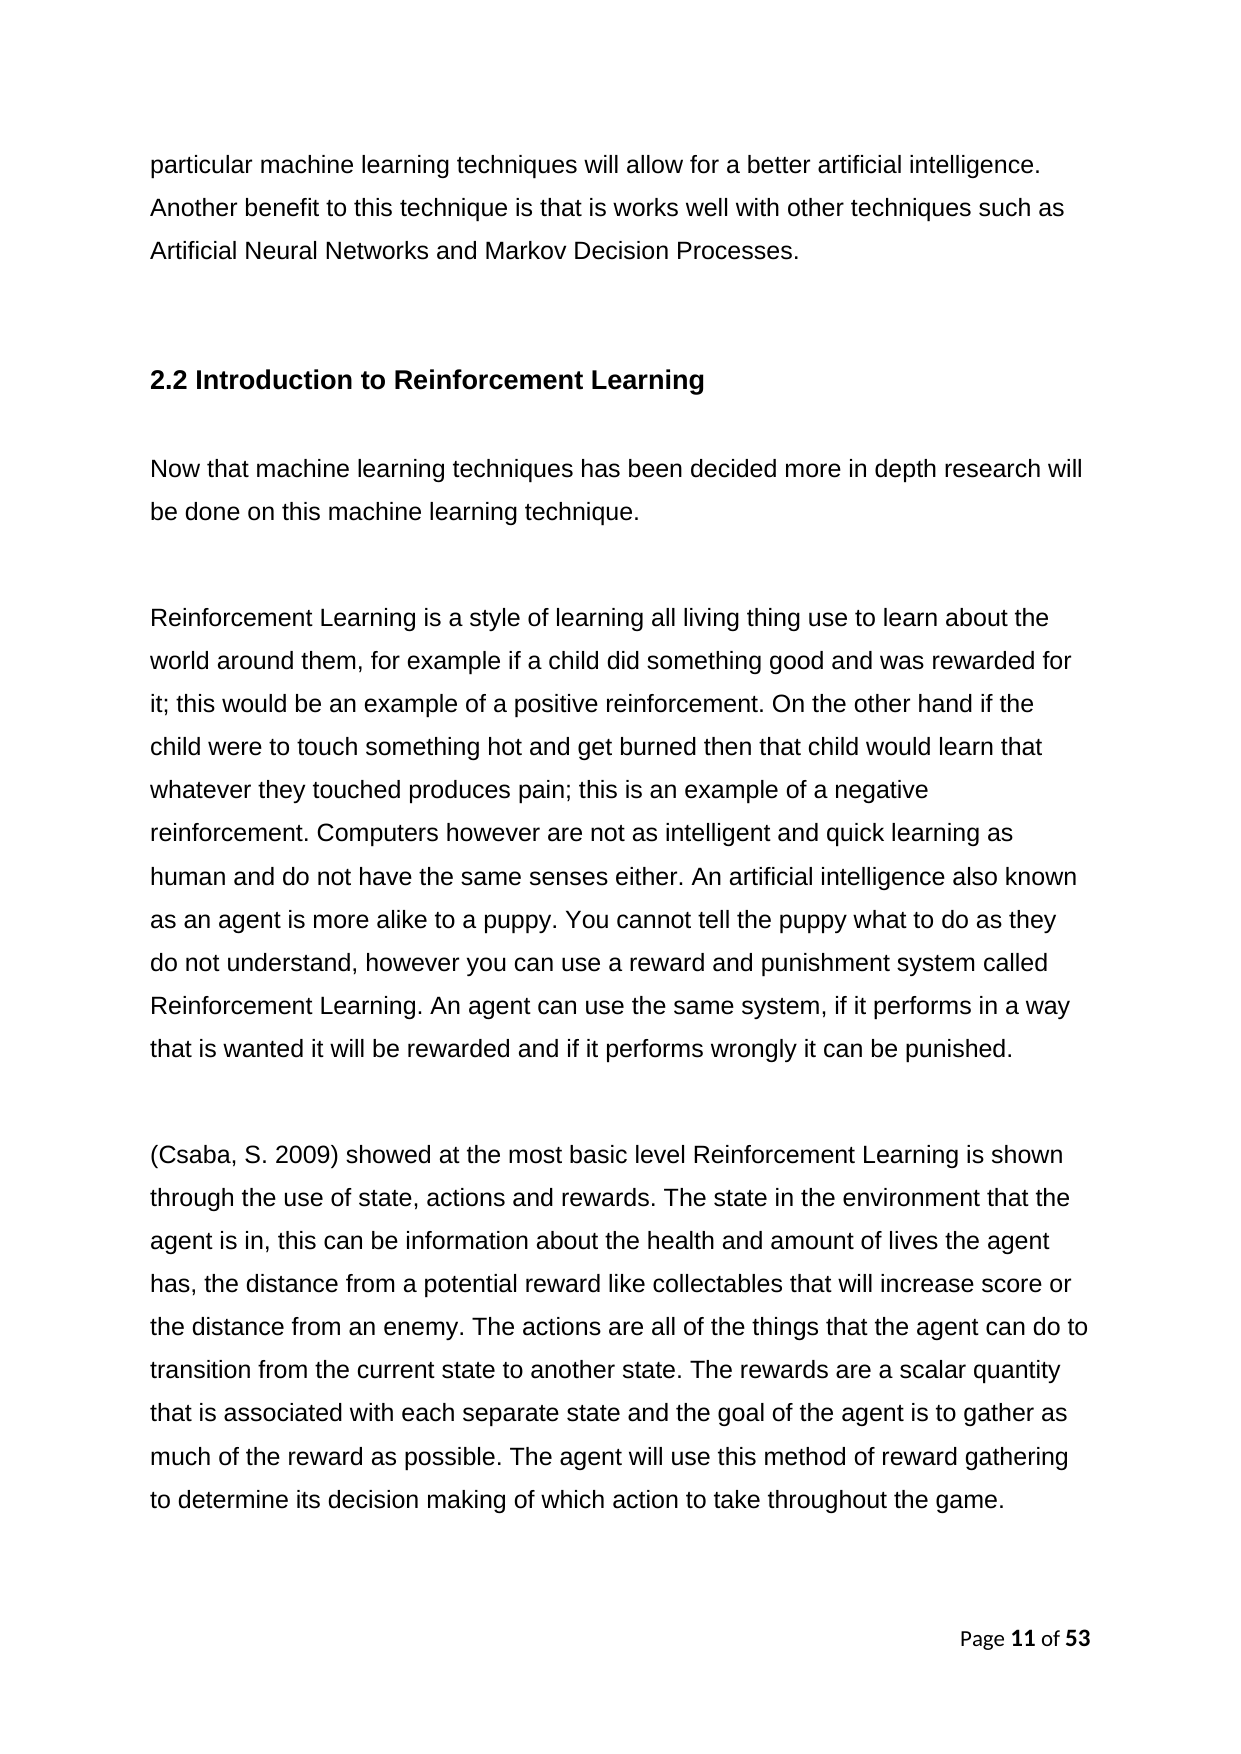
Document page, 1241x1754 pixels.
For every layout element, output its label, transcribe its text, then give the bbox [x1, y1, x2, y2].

text Now that machine learning techniques has been decided more in depth research will be done on this machine learning technique. [150, 411, 1090, 568]
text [150, 150, 1090, 265]
text (Csaba, S. 2009) showed at the most basic level Reinforcement Learning is shown through the use of state, actions and rewards. The state in the environment that the agent is in, this can be information about the health and amount of lives the agent has, the distance from a potential reward like collectables that will increase score or the distance from an enemy. The actions are all of the things that the agent can do to transition from the current state to another state. The rewards are a scalar quantity that is associated with each separate state and the goal of the agent is to gather as much of the reward as possible. The agent will use this method of reward gathering to determine its decision making of which action to take throughout the game. [150, 1139, 1090, 1555]
subtitle 2.2 Introduction to Reinforcement Learning [150, 364, 1090, 395]
text Reinforcement Learning is a style of learning all living thing use to learn about the world around them, for example if a child did something good and was rewarded for it; this would be an example of a positive reinforcement. On the other hand if the child were to touch something hot and get burned then that child would learn that whatever they touched produces pain; this is an example of a negative reinforcement. Computers however are not as intelligent and quick learning as human and do not have the same senses either. An artificial intelligence also known as an agent is more alike to a puppy. You cannot tell the puppy what to do as they do not understand, however you can use a reward and punishment system called Reinforcement Learning. An agent can use the same system, if it performs in a way that is wanted it will be rewarded and if it performs wrongly it can be punished. [150, 603, 1090, 1105]
